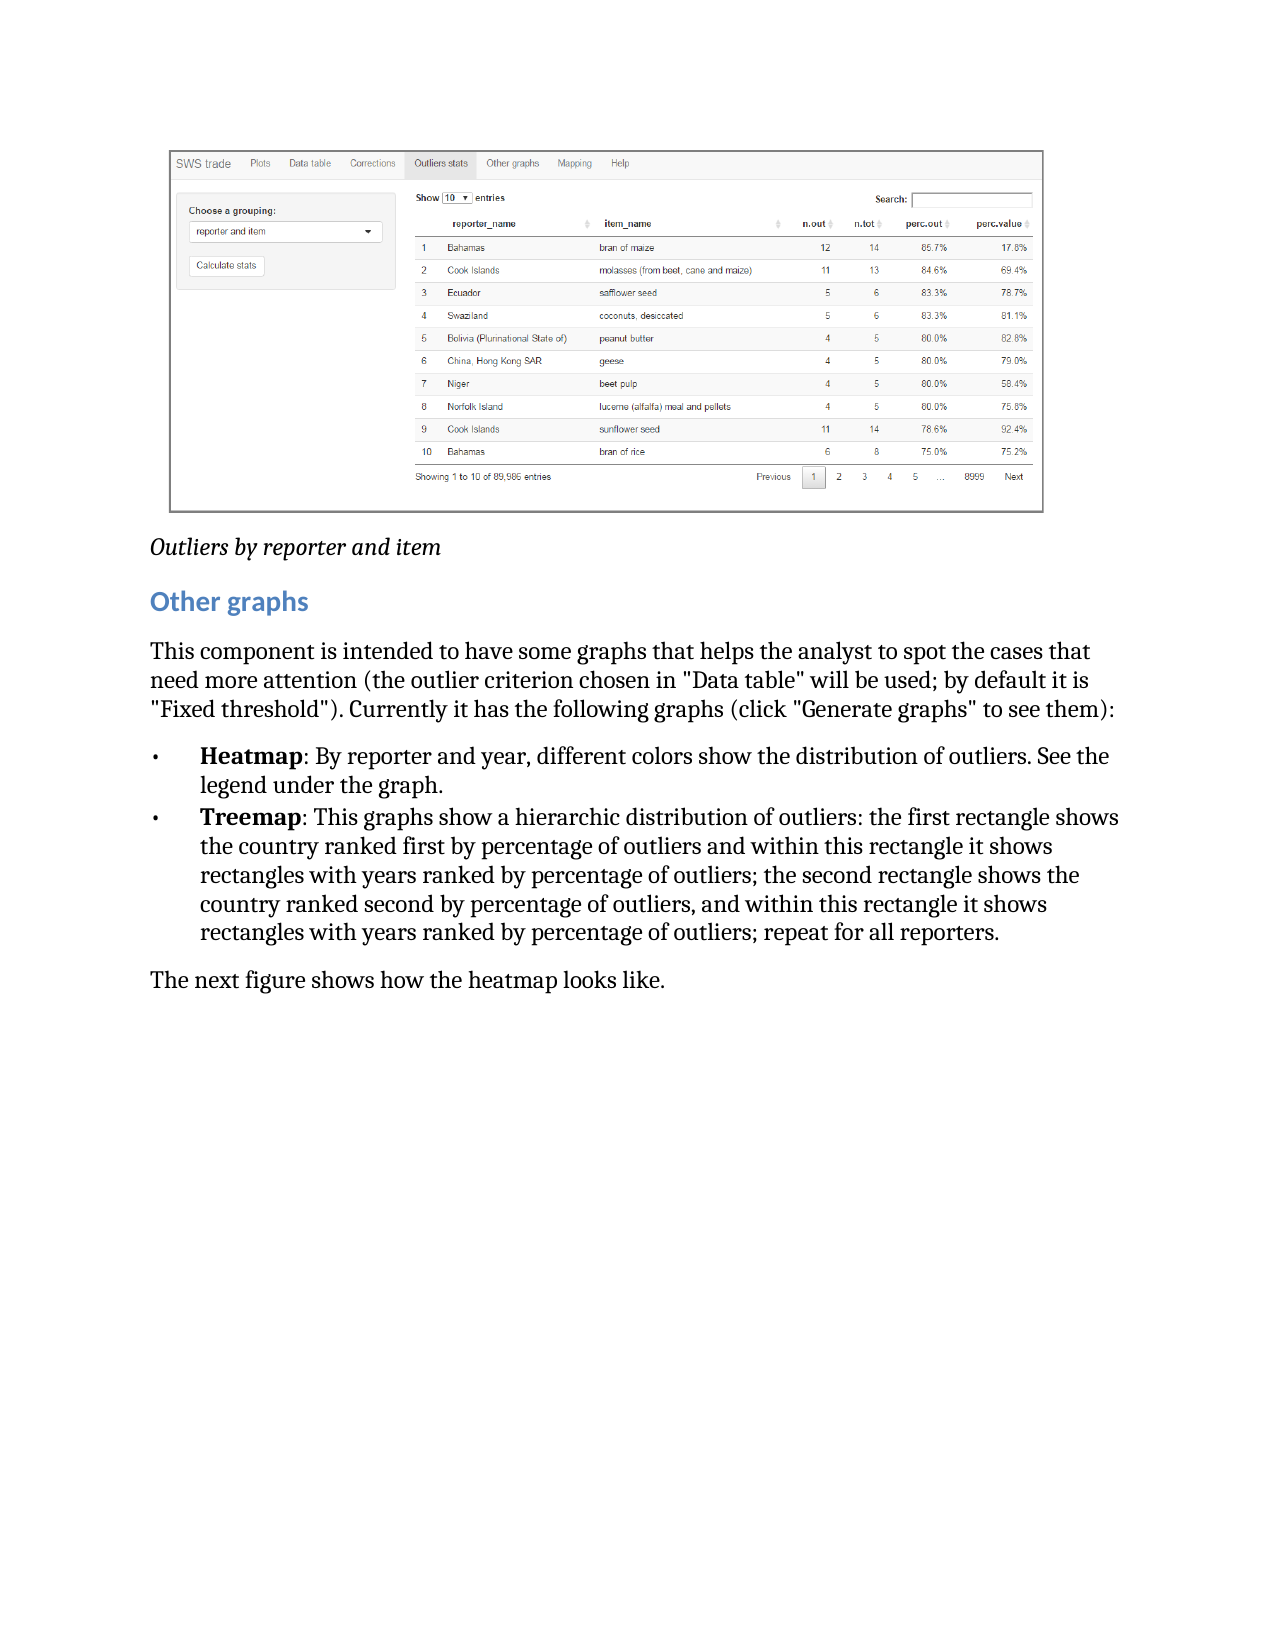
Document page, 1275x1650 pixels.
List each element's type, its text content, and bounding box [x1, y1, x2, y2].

list Heatmap: By reporter and year, different colors show the distribution of outliers. See the legend under the graph. [150, 742, 1125, 799]
picture [168, 150, 1044, 513]
text This component is intended to have some graphs that helps the analyst to spot the cases that need more attention (the outlier criterion chosen in "Data table" will be used; by default it is "Fixed threshold"). Currently it has the following graphs (click "Generate graphs" to see them): [150, 637, 1125, 723]
text Outliers by reporter and item [150, 533, 1125, 562]
list Treemap: This graphs show a hierarchic distribution of outliers: the first rectangle shows the country ranked first by percentage of outliers and within this rectangle it shows rectangles with years ranked by percentage of outliers; the second rectangle shows the country ranked second by percentage of outliers, and within this rectangle it shows rectangles with years ranked by percentage of outliers; repeat for all reporters. [150, 803, 1125, 947]
text The next figure shows how the heatmap looks like. [150, 966, 1125, 994]
subtitle Other graphs [150, 583, 1125, 618]
